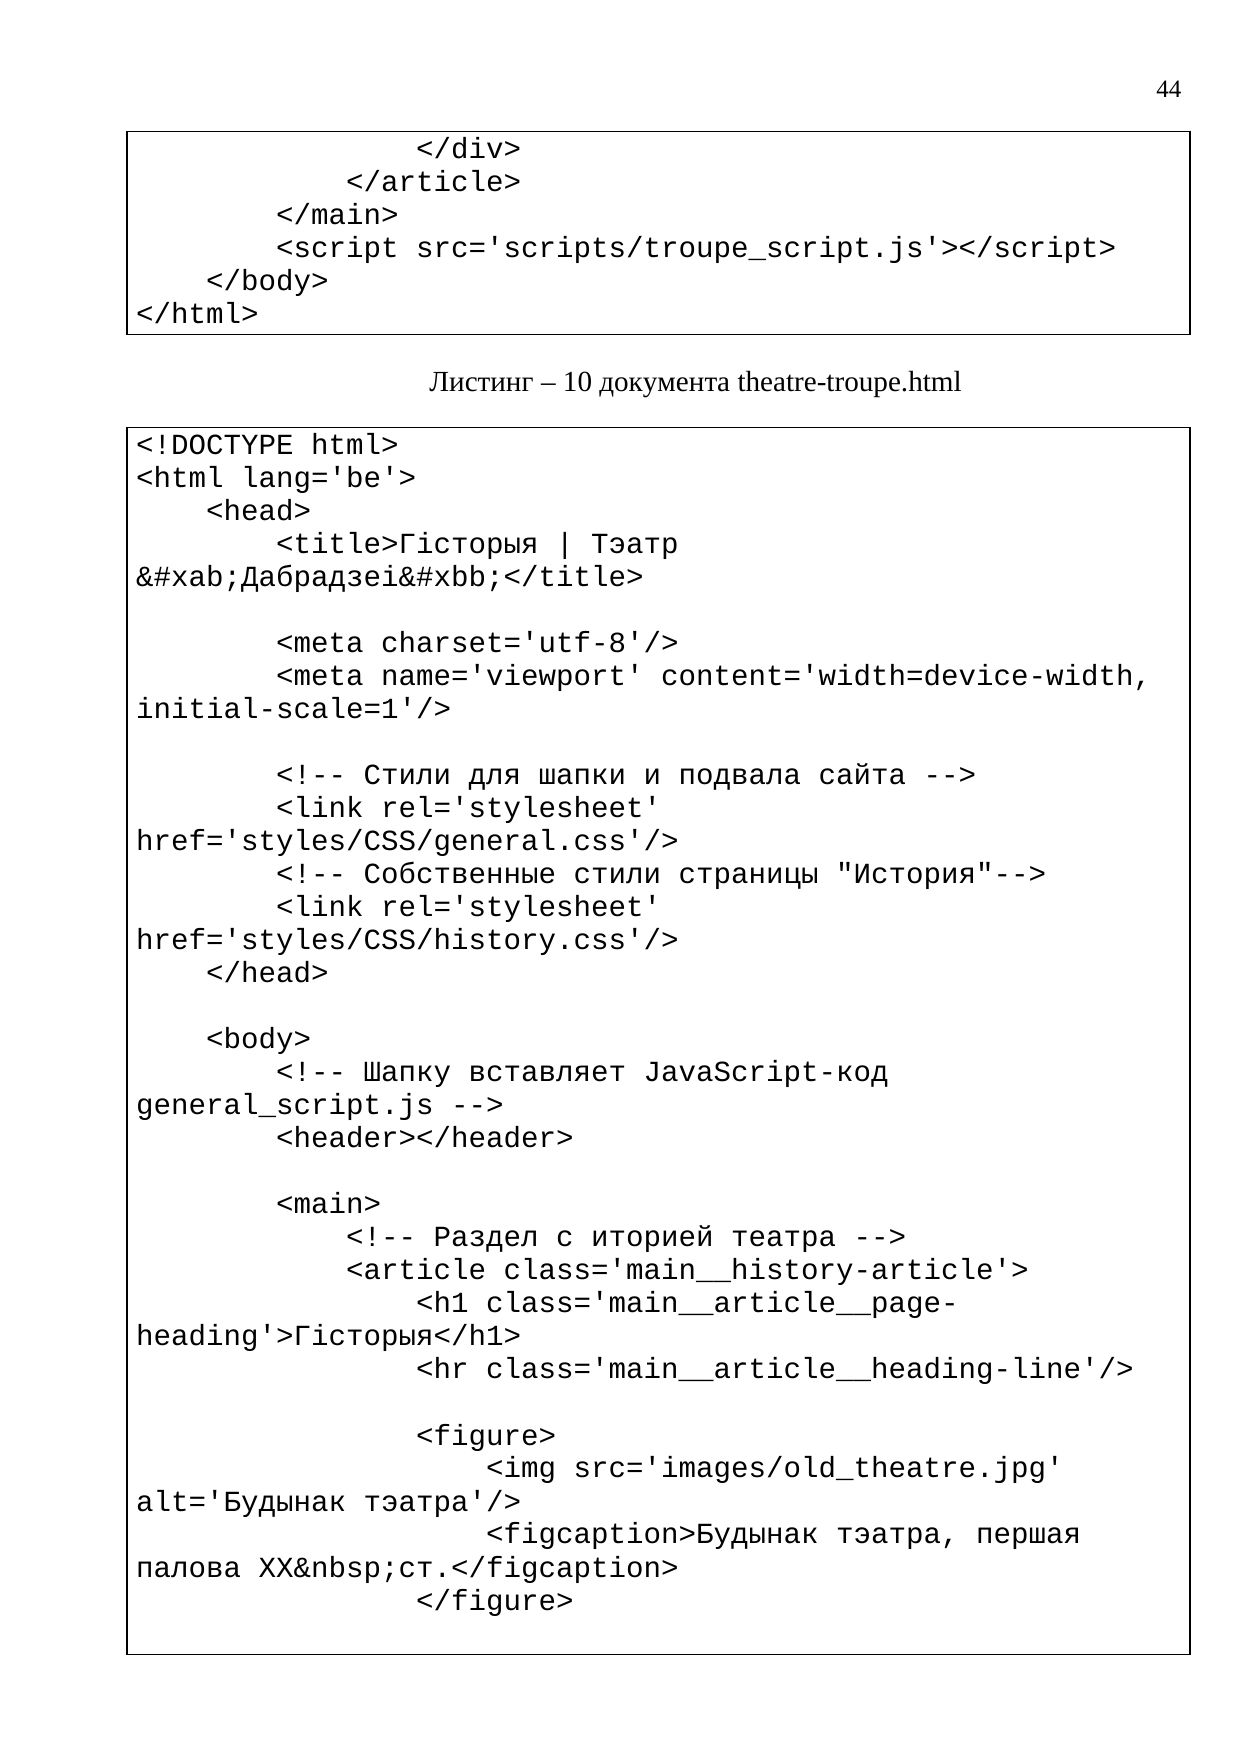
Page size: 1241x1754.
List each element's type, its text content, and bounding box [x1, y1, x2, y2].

text <head> [136, 496, 1181, 529]
text <!-- Раздел с иторией театра --> [136, 1222, 1181, 1256]
text <html lang='be'> [136, 463, 1181, 496]
text <!-- Шапку вставляет JavaScript-код general_script.js --> [136, 1057, 1181, 1123]
text Листинг – 10 документа theatre-troupe.html [136, 364, 1181, 398]
text <link rel='stylesheet' href='styles/CSS/general.css'/> [136, 793, 1181, 859]
text </main> [136, 200, 1181, 233]
text <article class='main__history-article'> [136, 1256, 1181, 1288]
text <!DOCTYPE html> [128, 428, 1189, 463]
text <meta name='viewport' content='width=device-width, initial-scale=1'/> [136, 661, 1181, 727]
text <h1 class='main__article__page-heading'>Гісторыя</h1> [136, 1288, 1181, 1354]
text <meta charset='utf-8'/> [136, 628, 1181, 661]
text </figure> [136, 1586, 1181, 1616]
text </html> [128, 296, 1189, 334]
text </body> [136, 266, 1181, 296]
text <body> [136, 1024, 1181, 1057]
text <header></header> [136, 1123, 1181, 1156]
text </div> [128, 132, 1189, 167]
text <!-- Собственные стили страницы "История"--> [136, 859, 1181, 892]
text <main> [136, 1189, 1181, 1222]
text <hr class='main__article__heading-line'/> [136, 1354, 1181, 1388]
text <figcaption>Будынак тэатра, першая палова XX&nbsp;ст.</figcaption> [136, 1520, 1181, 1586]
text <script src='scripts/troupe_script.js'></script> [136, 233, 1181, 266]
text <figure> [136, 1421, 1181, 1454]
text </article> [136, 167, 1181, 200]
text <link rel='stylesheet' href='styles/CSS/history.css'/> [136, 892, 1181, 958]
text <!-- Стили для шапки и подвала сайта --> [136, 760, 1181, 793]
text <title>Гісторыя | Тэатр &#xab;Дабрадзеі&#xbb;</title> [136, 529, 1181, 595]
text </head> [136, 958, 1181, 991]
text <img src='images/old_theatre.jpg' alt='Будынак тэатра'/> [136, 1454, 1181, 1520]
